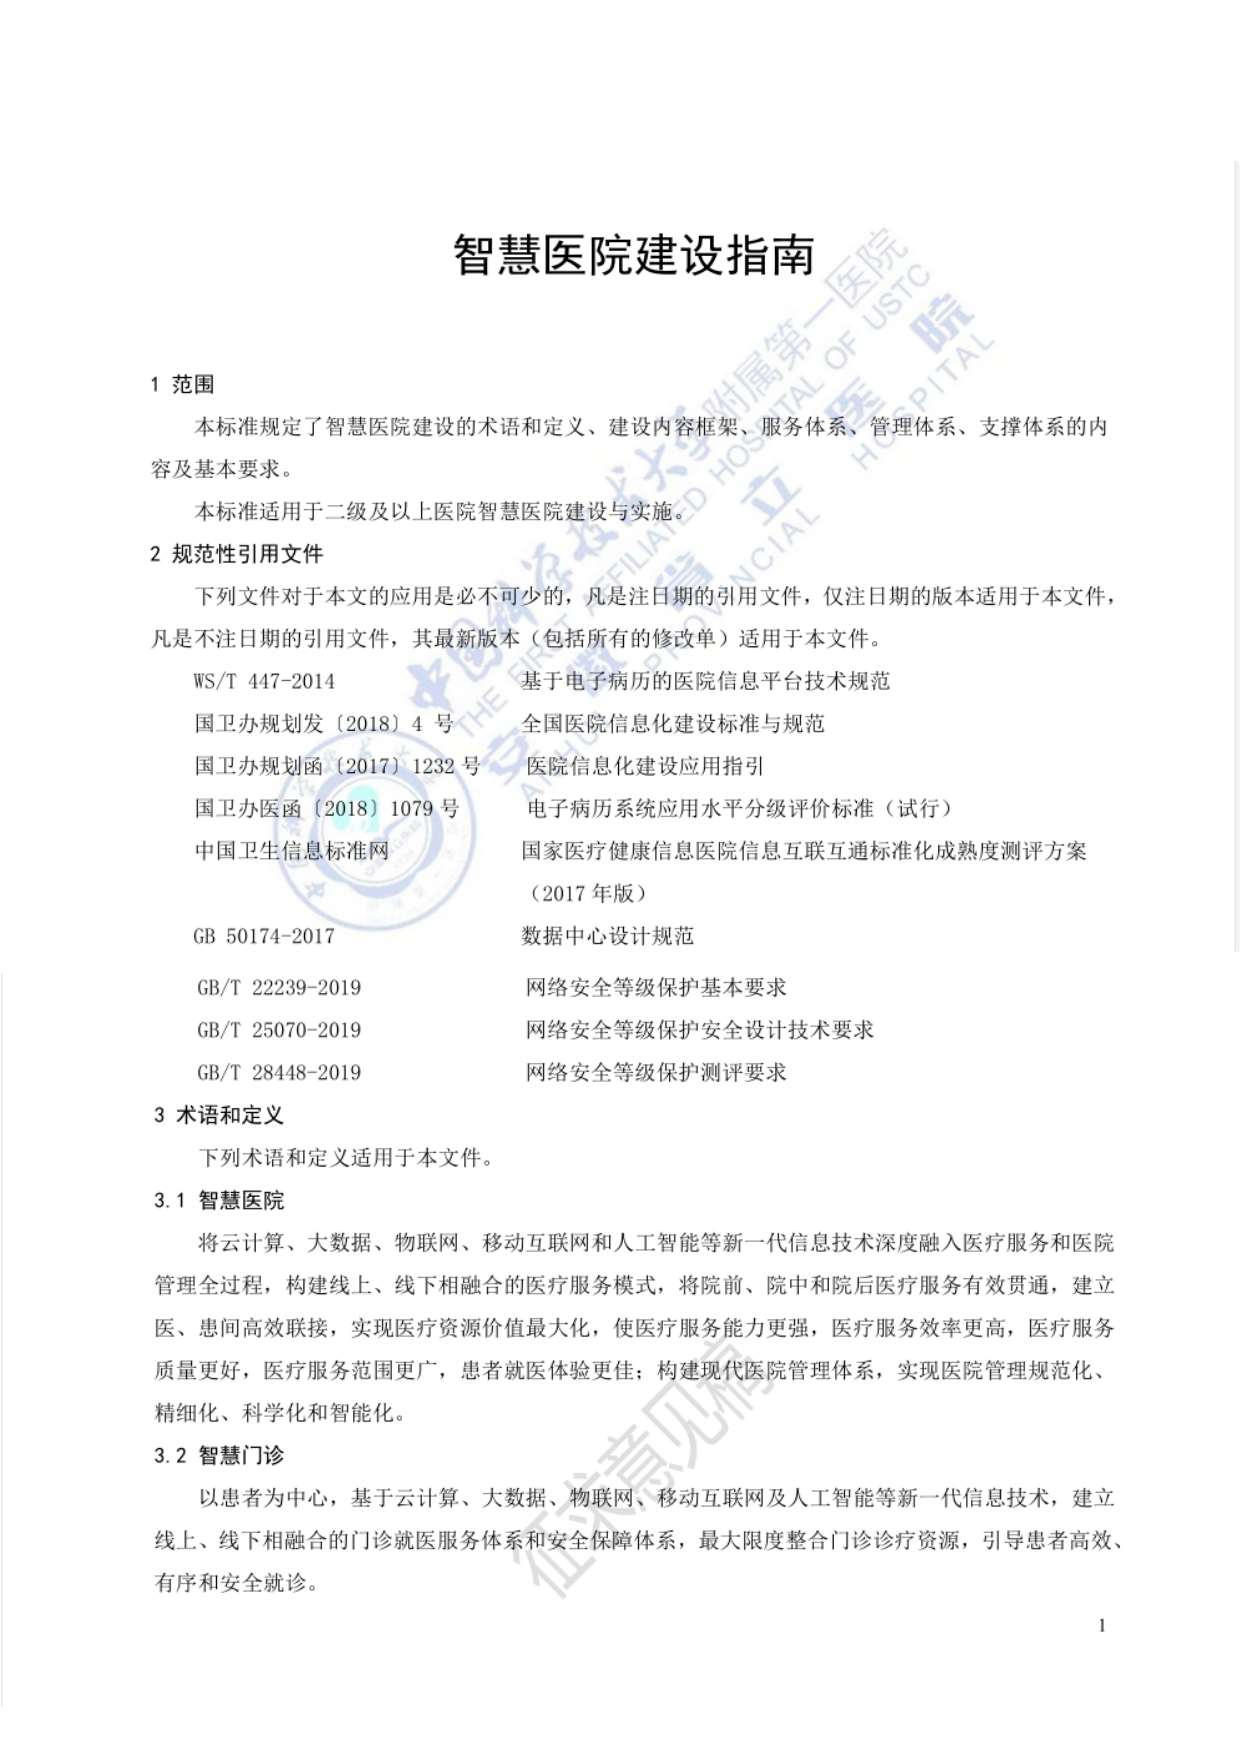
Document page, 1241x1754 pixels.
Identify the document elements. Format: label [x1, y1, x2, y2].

picture [0, 160, 1241, 953]
picture [0, 972, 1241, 1708]
